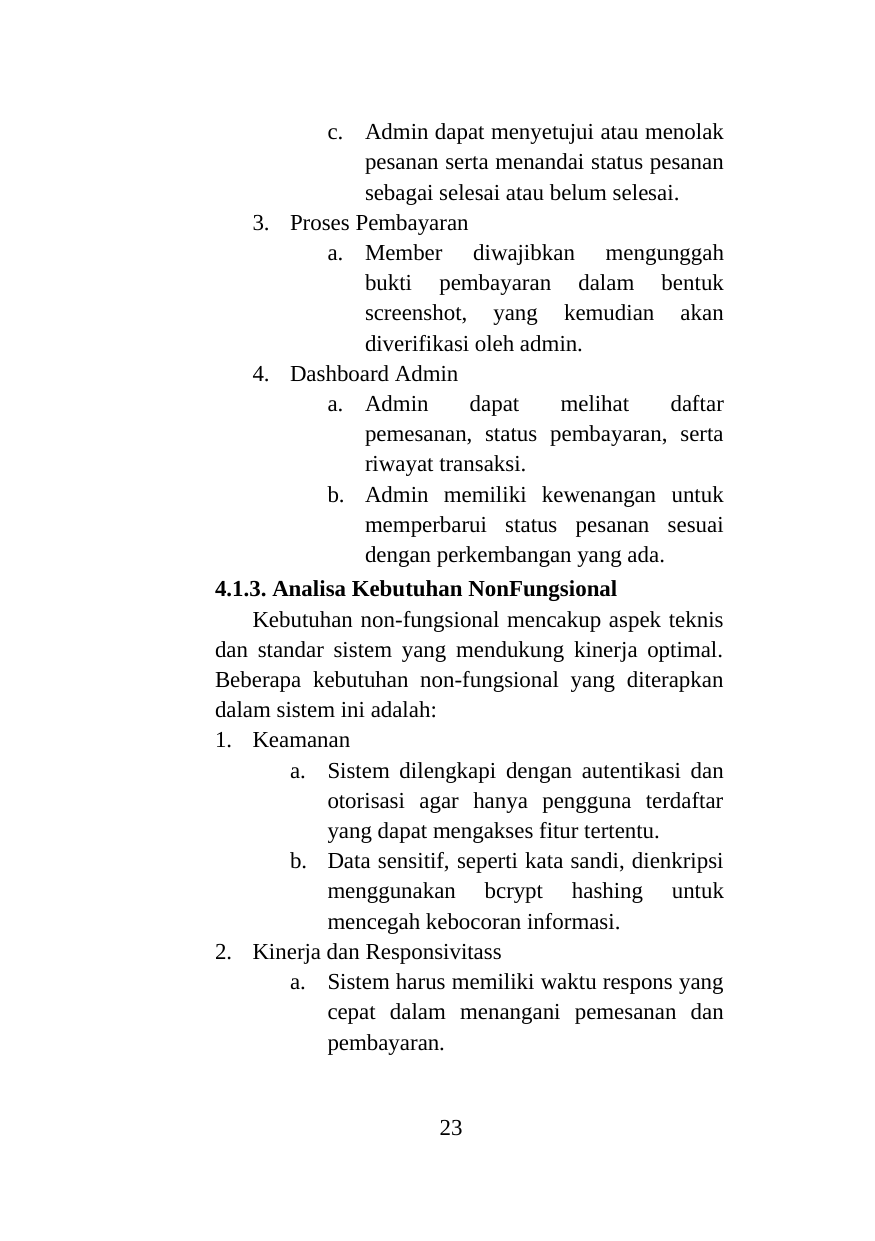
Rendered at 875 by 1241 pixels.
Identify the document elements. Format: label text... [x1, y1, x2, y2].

list Admin dapat melihat daftar pemesanan, status pembayaran, serta riwayat transaksi. [327, 390, 724, 477]
list Member diwajibkan mengunggah bukti pembayaran dalam bentuk screenshot, yang kemudian akan diverifikasi oleh admin. [327, 239, 724, 356]
list Admin memiliki kewenangan untuk memperbarui status pesanan sesuai dengan perkembangan yang ada. [327, 481, 724, 567]
list Admin dapat menyetujui atau menolak pesanan serta menandai status pesanan sebagai selesai atau belum selesai. [327, 118, 724, 205]
subtitle Analisa Kebutuhan NonFungsional [215, 575, 724, 602]
text Kebutuhan non-fungsional mencakup aspek teknis dan standar sistem yang mendukung kinerja optimal. Beberapa kebutuhan non-fungsional yang diterapkan dalam sistem ini adalah: [215, 606, 724, 723]
list Sistem dilengkapi dengan autentikasi dan otorisasi agar hanya pengguna terdaftar yang dapat mengakses fitur tertentu. [290, 757, 724, 843]
list Keamanan [215, 726, 724, 753]
list Sistem harus memiliki waktu respons yang cepat dalam menangani pemesanan dan pembayaran. [290, 968, 724, 1055]
list Data sensitif, seperti kata sandi, dienkripsi menggunakan bcrypt hashing untuk mencegah kebocoran informasi. [290, 847, 724, 934]
list Proses Pembayaran [252, 209, 724, 235]
list Dashboard Admin [252, 360, 724, 386]
list Kinerja dan Responsivitass [215, 938, 724, 964]
